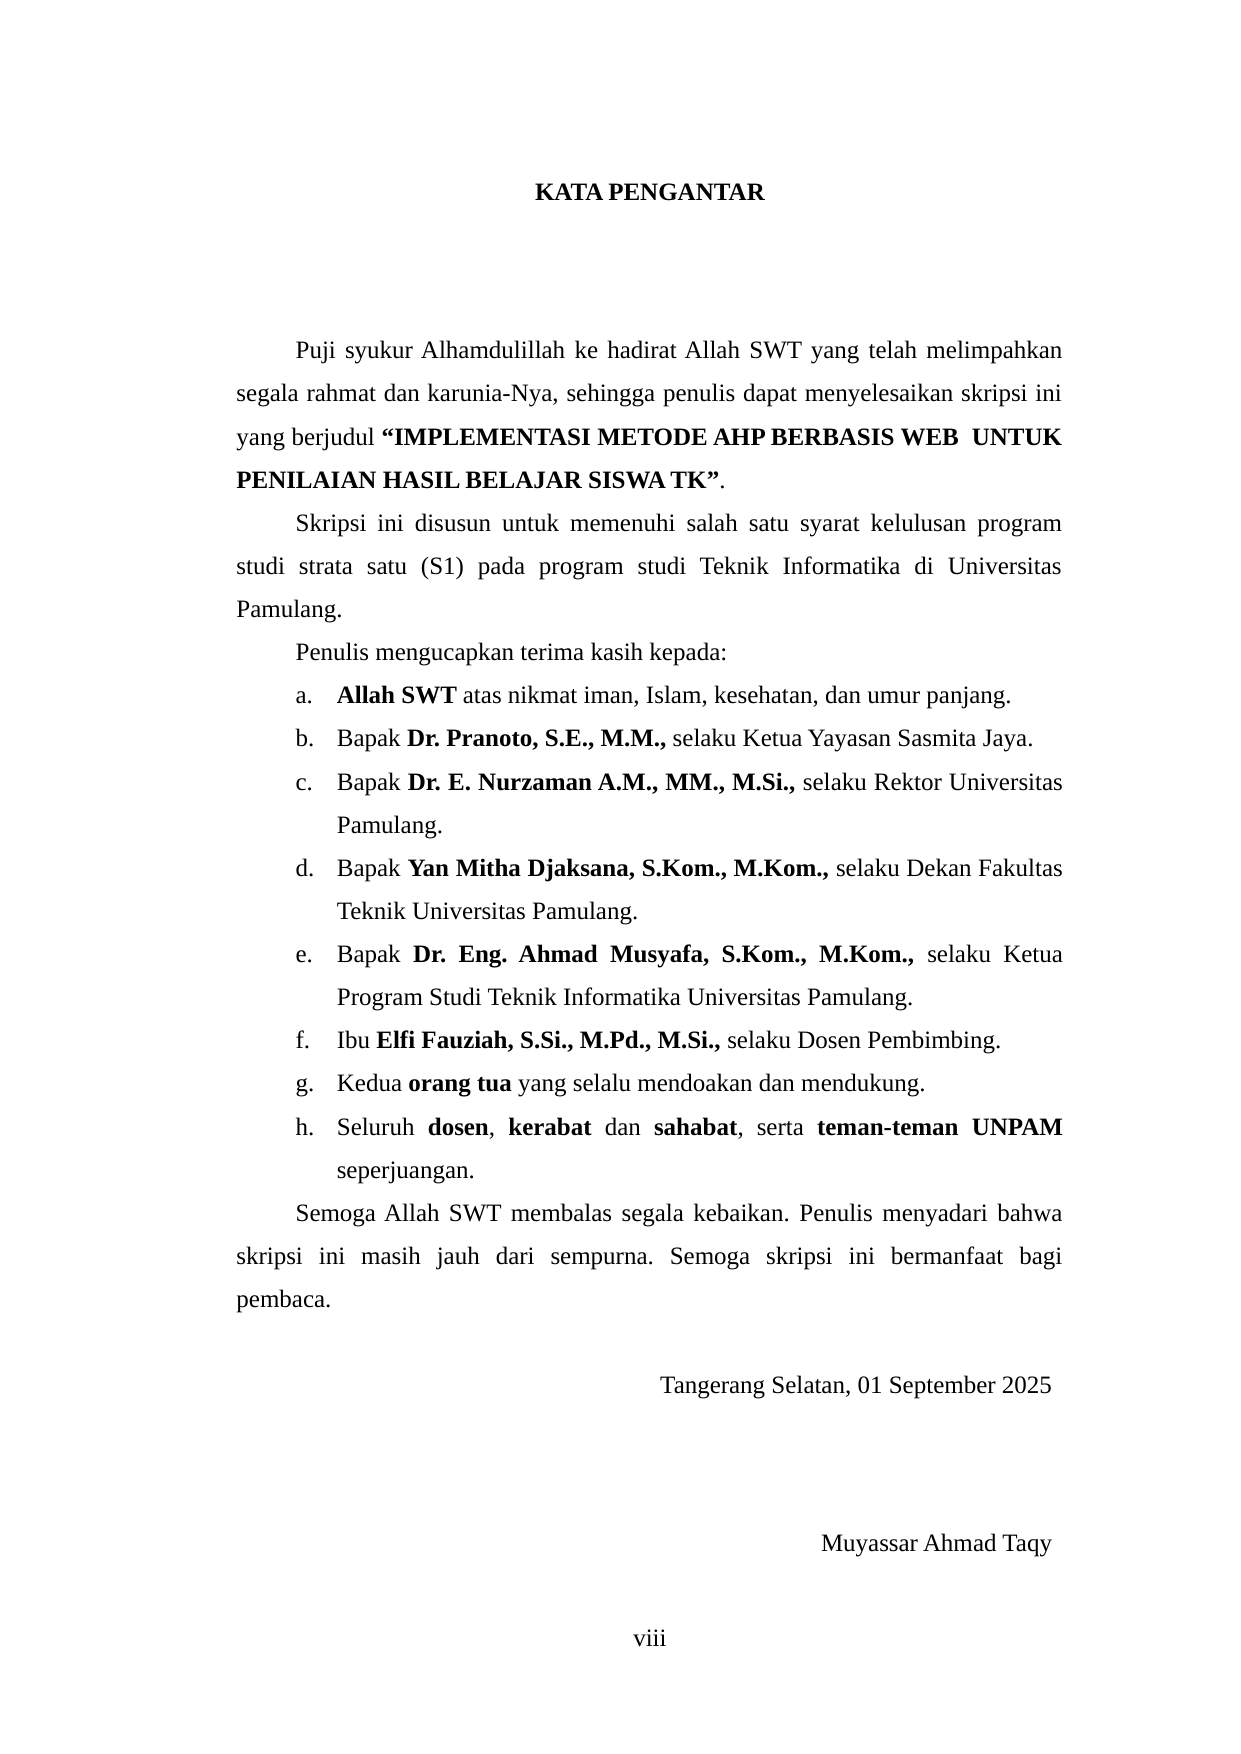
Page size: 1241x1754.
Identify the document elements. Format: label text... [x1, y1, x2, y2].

list Allah SWT atas nikmat iman, Islam, kesehatan, dan umur panjang. [295, 680, 1063, 709]
text Skripsi ini disusun untuk memenuhi salah satu syarat kelulusan program studi strata satu (S1) pada program studi Teknik Informatika di Universitas Pamulang. [236, 508, 1063, 623]
list Kedua orang tua yang selalu mendoakan dan mendukung. [295, 1068, 1063, 1097]
list Seluruh dosen, kerabat dan sahabat, serta teman-teman UNPAM seperjuangan. [295, 1112, 1063, 1183]
subtitle KATA PENGANTAR [236, 177, 1063, 206]
list Bapak Yan Mitha Djaksana, S.Kom., M.Kom., selaku Dekan Fakultas Teknik Universitas Pamulang. [295, 853, 1063, 925]
list Bapak Dr. Eng. Ahmad Musyafa, S.Kom., M.Kom., selaku Ketua Program Studi Teknik Informatika Universitas Pamulang. [295, 939, 1063, 1011]
list Bapak Dr. E. Nurzaman A.M., MM., M.Si., selaku Rektor Universitas Pamulang. [295, 767, 1063, 838]
text Semoga Allah SWT membalas segala kebaikan. Penulis menyadari bahwa skripsi ini masih jauh dari sempurna. Semoga skripsi ini bermanfaat bagi pembaca. [236, 1198, 1063, 1313]
text Puji syukur Alhamdulillah ke hadirat Allah SWT yang telah melimpahkan segala rahmat dan karunia-Nya, sehingga penulis dapat menyelesaikan skripsi ini yang berjudul “IMPLEMENTASI METODE AHP BERBASIS WEB UNTUK PENILAIAN HASIL BELAJAR SISWA TK”. [236, 335, 1063, 493]
list Ibu Elfi Fauziah, S.Si., M.Pd., M.Si., selaku Dosen Pembimbing. [295, 1025, 1063, 1054]
table_header Tangerang Selatan, 01 September 2025 [621, 1370, 1063, 1413]
table_cell Muyassar Ahmad Taqy [621, 1413, 1063, 1571]
text Penulis mengucapkan terima kasih kepada: [236, 637, 1063, 666]
list Bapak Dr. Pranoto, S.E., M.M., selaku Ketua Yayasan Sasmita Jaya. [295, 723, 1063, 752]
